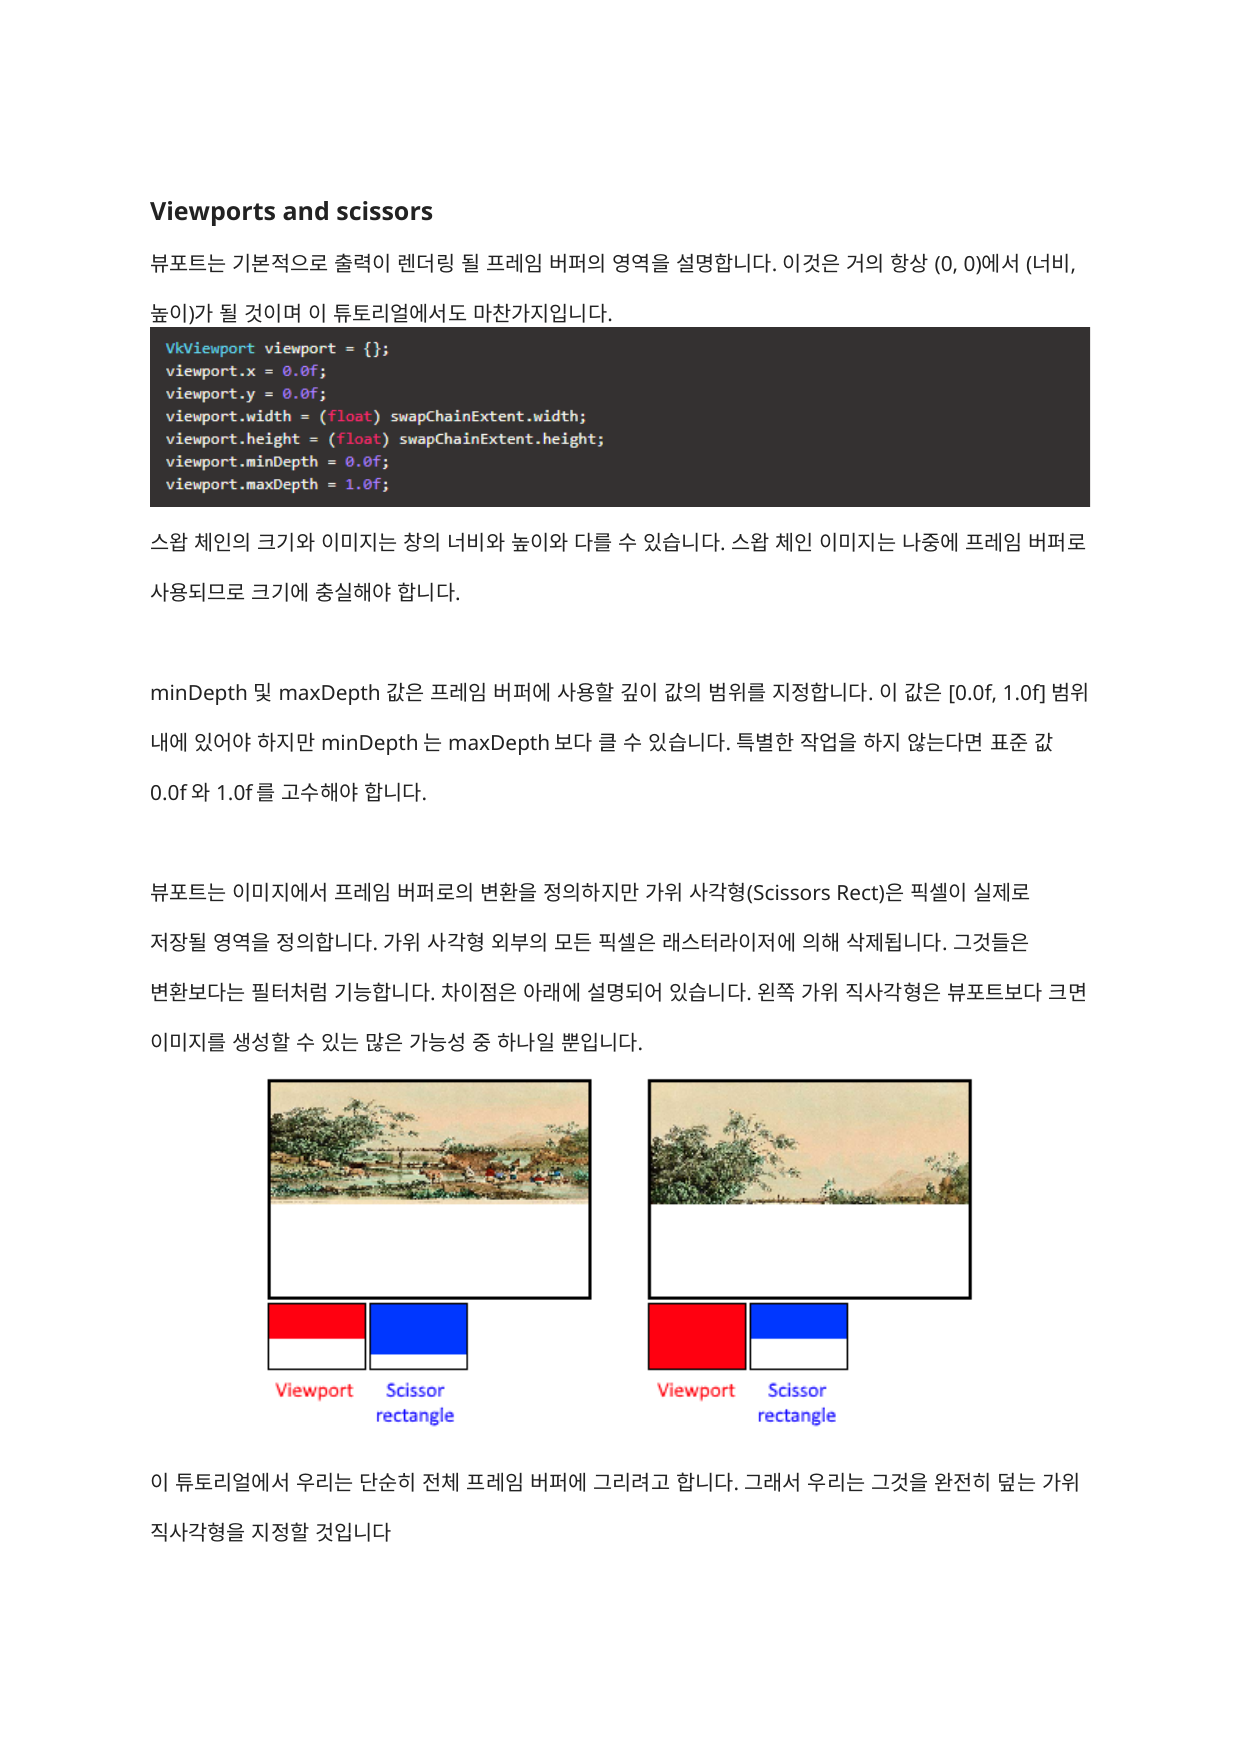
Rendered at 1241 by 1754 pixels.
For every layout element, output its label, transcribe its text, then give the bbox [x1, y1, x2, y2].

text 스왑 체인의 크기와 이미지는 창의 너비와 높이와 다를 수 있습니다. 스왑 체인 이미지는 나중에 프레임 버퍼로 사용되므로 크기에 충실해야 합니다. [150, 507, 1090, 606]
text 뷰포트는 이미지에서 프레임 버퍼로의 변환을 정의하지만 가위 사각형(Scissors Rect)은 픽셀이 실제로 저장될 영역을 정의합니다. 가위 사각형 외부의 모든 픽셀은 래스터라이저에 의해 삭제됩니다. 그것들은 변환보다는 필터처럼 기능합니다. 차이점은 아래에 설명되어 있습니다. 왼쪽 가위 직사각형은 뷰포트보다 크면 이미지를 생성할 수 있는 많은 가능성 중 하나일 뿐입니다. [150, 856, 1090, 1056]
picture [150, 327, 1091, 507]
text 이 튜토리얼에서 우리는 단순히 전체 프레임 버퍼에 그리려고 합니다. 그래서 우리는 그것을 완전히 덮는 가위 직사각형을 지정할 것입니다 [150, 1446, 1090, 1546]
picture [246, 1056, 994, 1447]
text minDepth 및 maxDepth 값은 프레임 버퍼에 사용할 깊이 값의 범위를 지정합니다. 이 값은 [0.0f, 1.0f] 범위 내에 있어야 하지만 minDepth는 maxDepth보다 클 수 있습니다. 특별한 작업을 하지 않는다면 표준 값 0.0f와 1.0f를 고수해야 합니다. [150, 656, 1090, 806]
text Viewports and scissors [150, 177, 1090, 227]
text 뷰포트는 기본적으로 출력이 렌더링 될 프레임 버퍼의 영역을 설명합니다. 이것은 거의 항상 (0, 0)에서 (너비, 높이)가 될 것이며 이 튜토리얼에서도 마찬가지입니다. [150, 227, 1090, 327]
